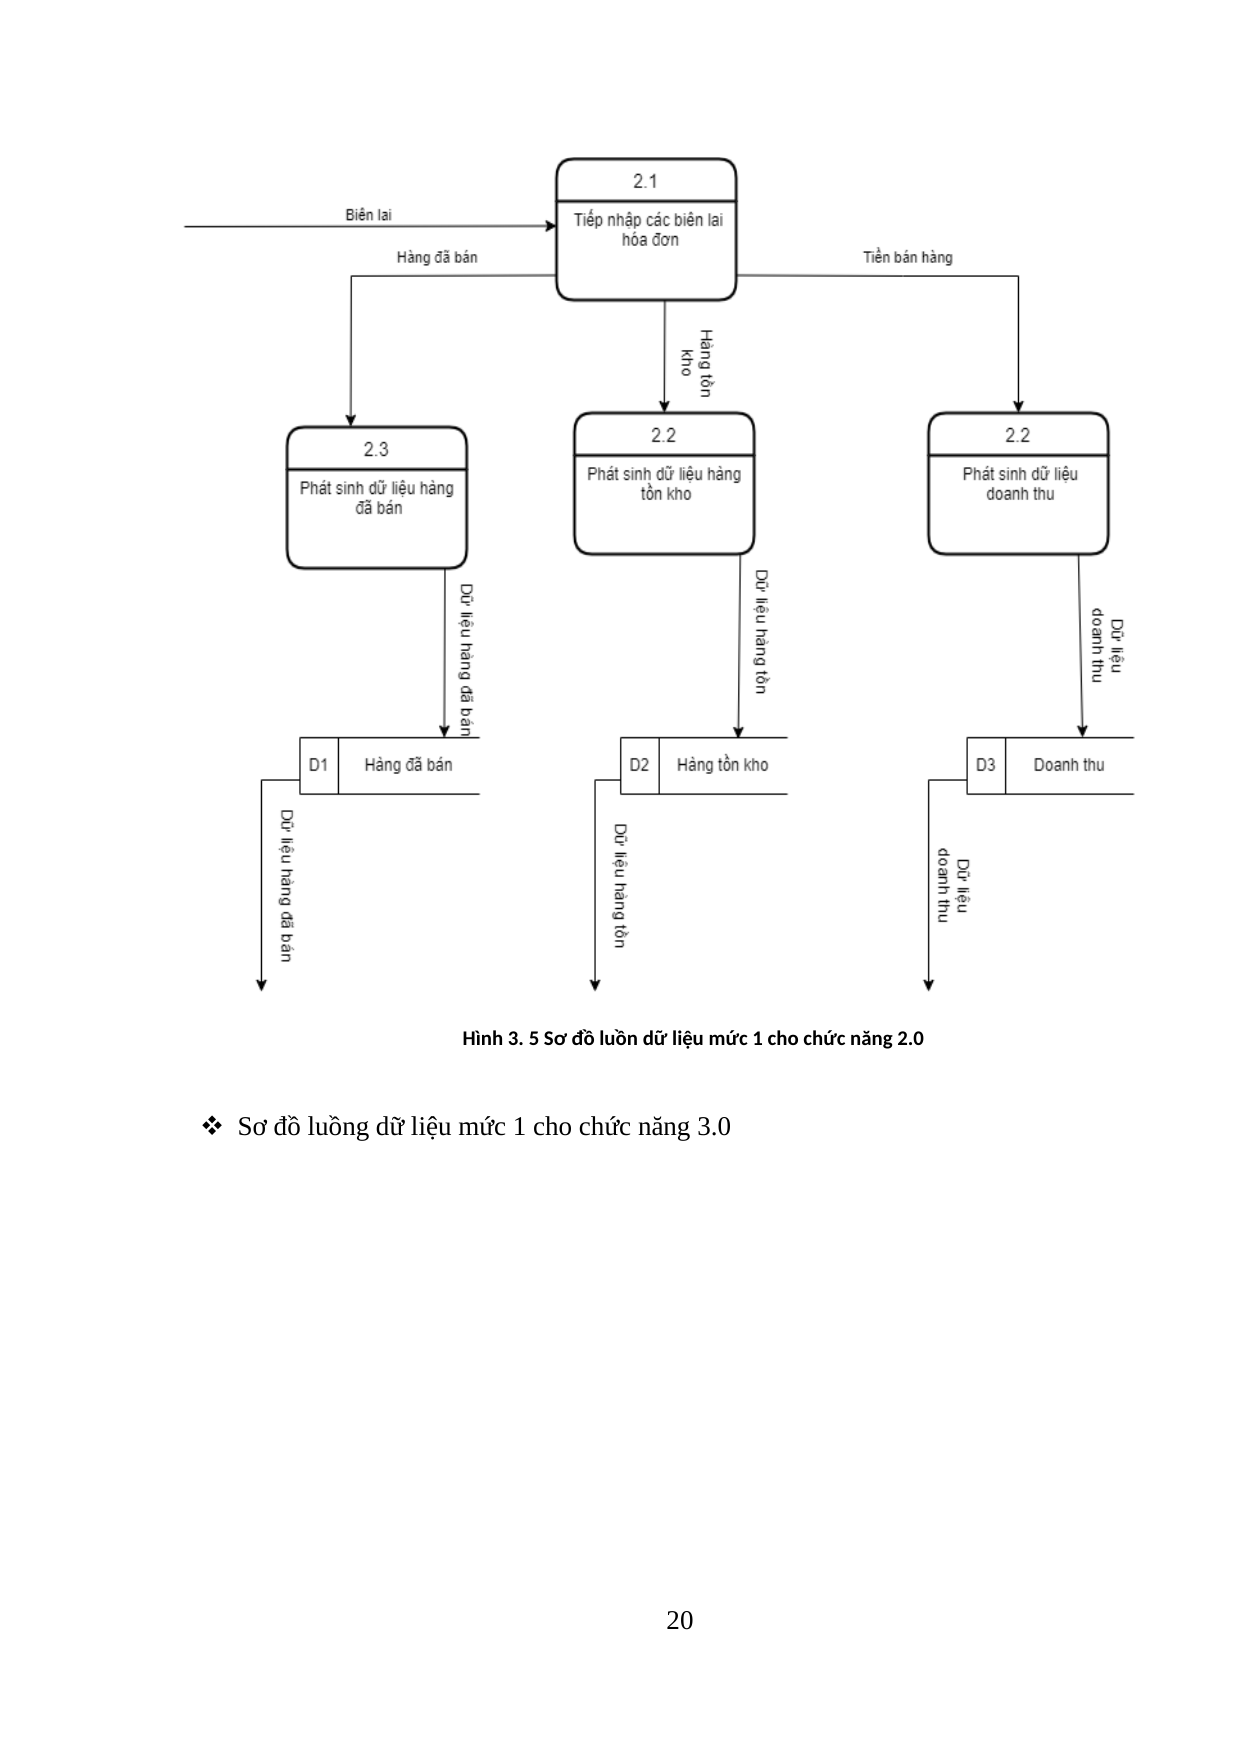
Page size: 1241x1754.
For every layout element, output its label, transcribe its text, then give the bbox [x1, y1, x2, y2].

list Sơ đồ luồng dữ liệu mức 1 cho chức năng 3.0 [200, 1110, 1122, 1141]
picture [176, 157, 1136, 1004]
